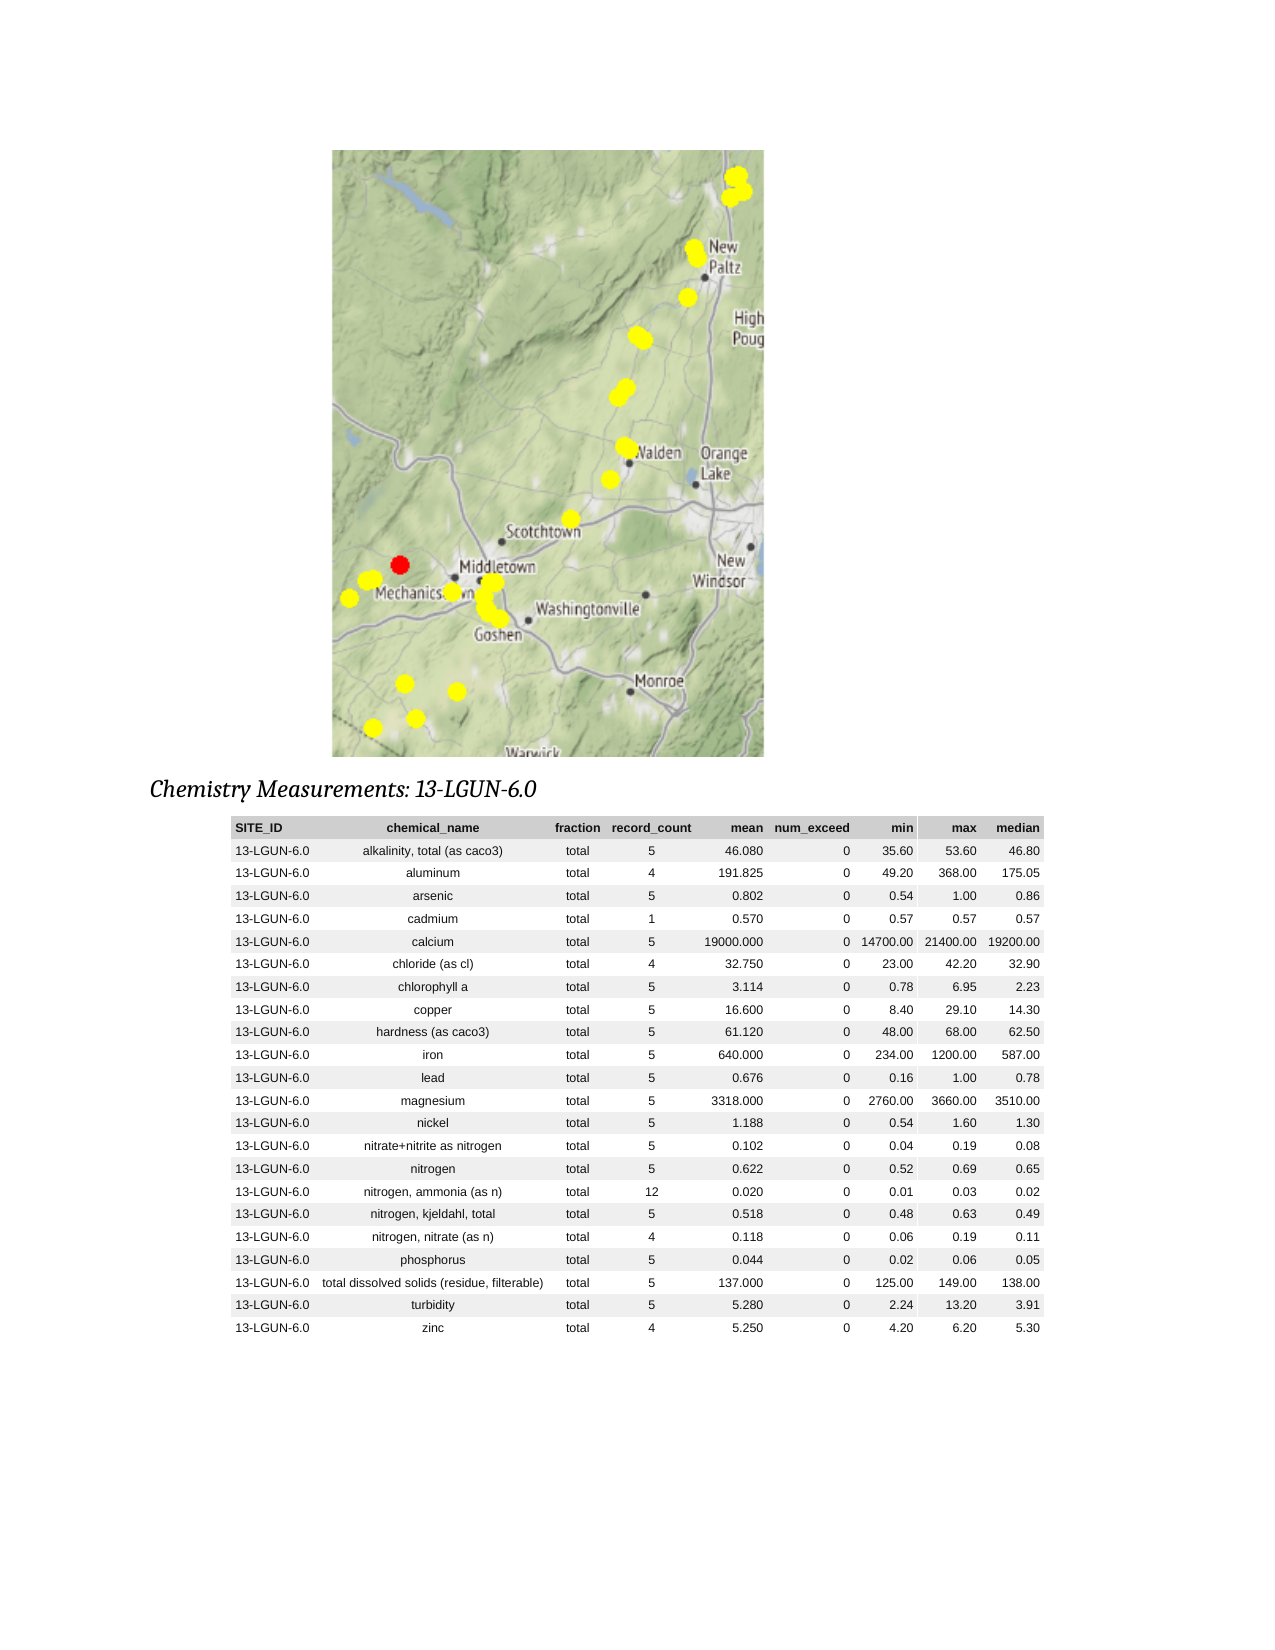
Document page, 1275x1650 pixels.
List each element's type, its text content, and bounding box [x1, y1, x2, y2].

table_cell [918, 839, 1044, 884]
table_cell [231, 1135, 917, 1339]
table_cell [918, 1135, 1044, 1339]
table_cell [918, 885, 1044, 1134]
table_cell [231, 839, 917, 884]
text Chemistry Measurements: 13-LGUN-6.0 [150, 775, 1125, 804]
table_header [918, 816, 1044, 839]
picture [168, 150, 927, 757]
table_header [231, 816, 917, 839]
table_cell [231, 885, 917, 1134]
